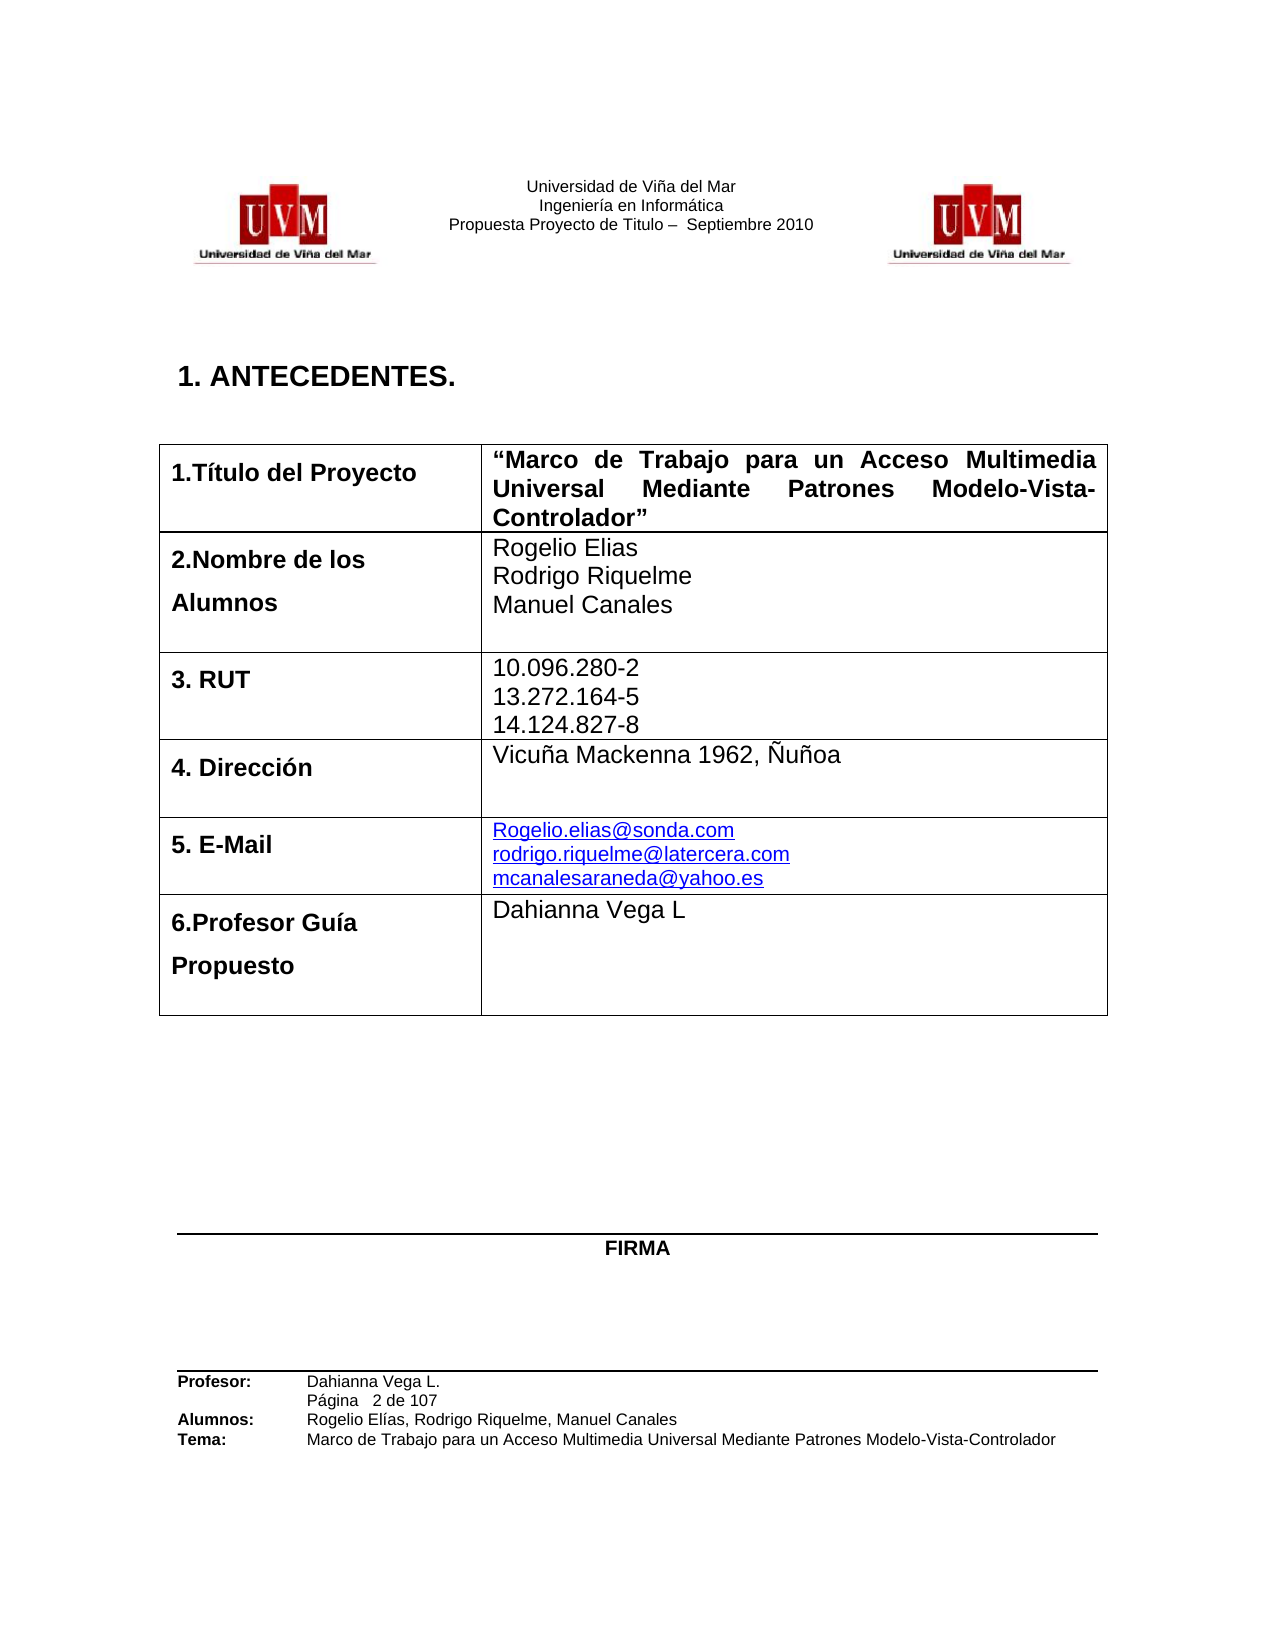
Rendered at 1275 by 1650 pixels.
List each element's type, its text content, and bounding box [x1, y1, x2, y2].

text FIRMA [177, 1235, 1098, 1259]
table_cell Vicuña Mackenna 1962, Ñuñoa [482, 740, 1107, 817]
picture [177, 176, 390, 267]
table_cell Rogelio Elias Rodrigo Riquelme Manuel Canales [482, 533, 1107, 652]
table_cell 10.096.280-2 13.272.164-5 14.124.827-8 [482, 653, 1107, 739]
table_cell 5. E-Mail [160, 818, 481, 894]
subtitle 1. ANTECEDENTES. [177, 359, 1098, 392]
table_cell 6.Profesor Guía Propuesto [160, 895, 481, 1014]
table_cell 4. Dirección [160, 740, 481, 817]
table_header “Marco de Trabajo para un Acceso Multimedia Universal Mediante Patrones Modelo-Vista-Controlador” [482, 445, 1107, 531]
table_cell 2.Nombre de los Alumnos [160, 533, 481, 652]
picture [871, 176, 1084, 267]
table_cell Dahianna Vega L [482, 895, 1107, 1014]
table_header 1.Título del Proyecto [160, 445, 481, 531]
table_cell 3. RUT [160, 653, 481, 739]
table_cell Rogelio.elias@sonda.com rodrigo.riquelme@latercera.com mcanalesaraneda@yahoo.es [482, 818, 1107, 894]
